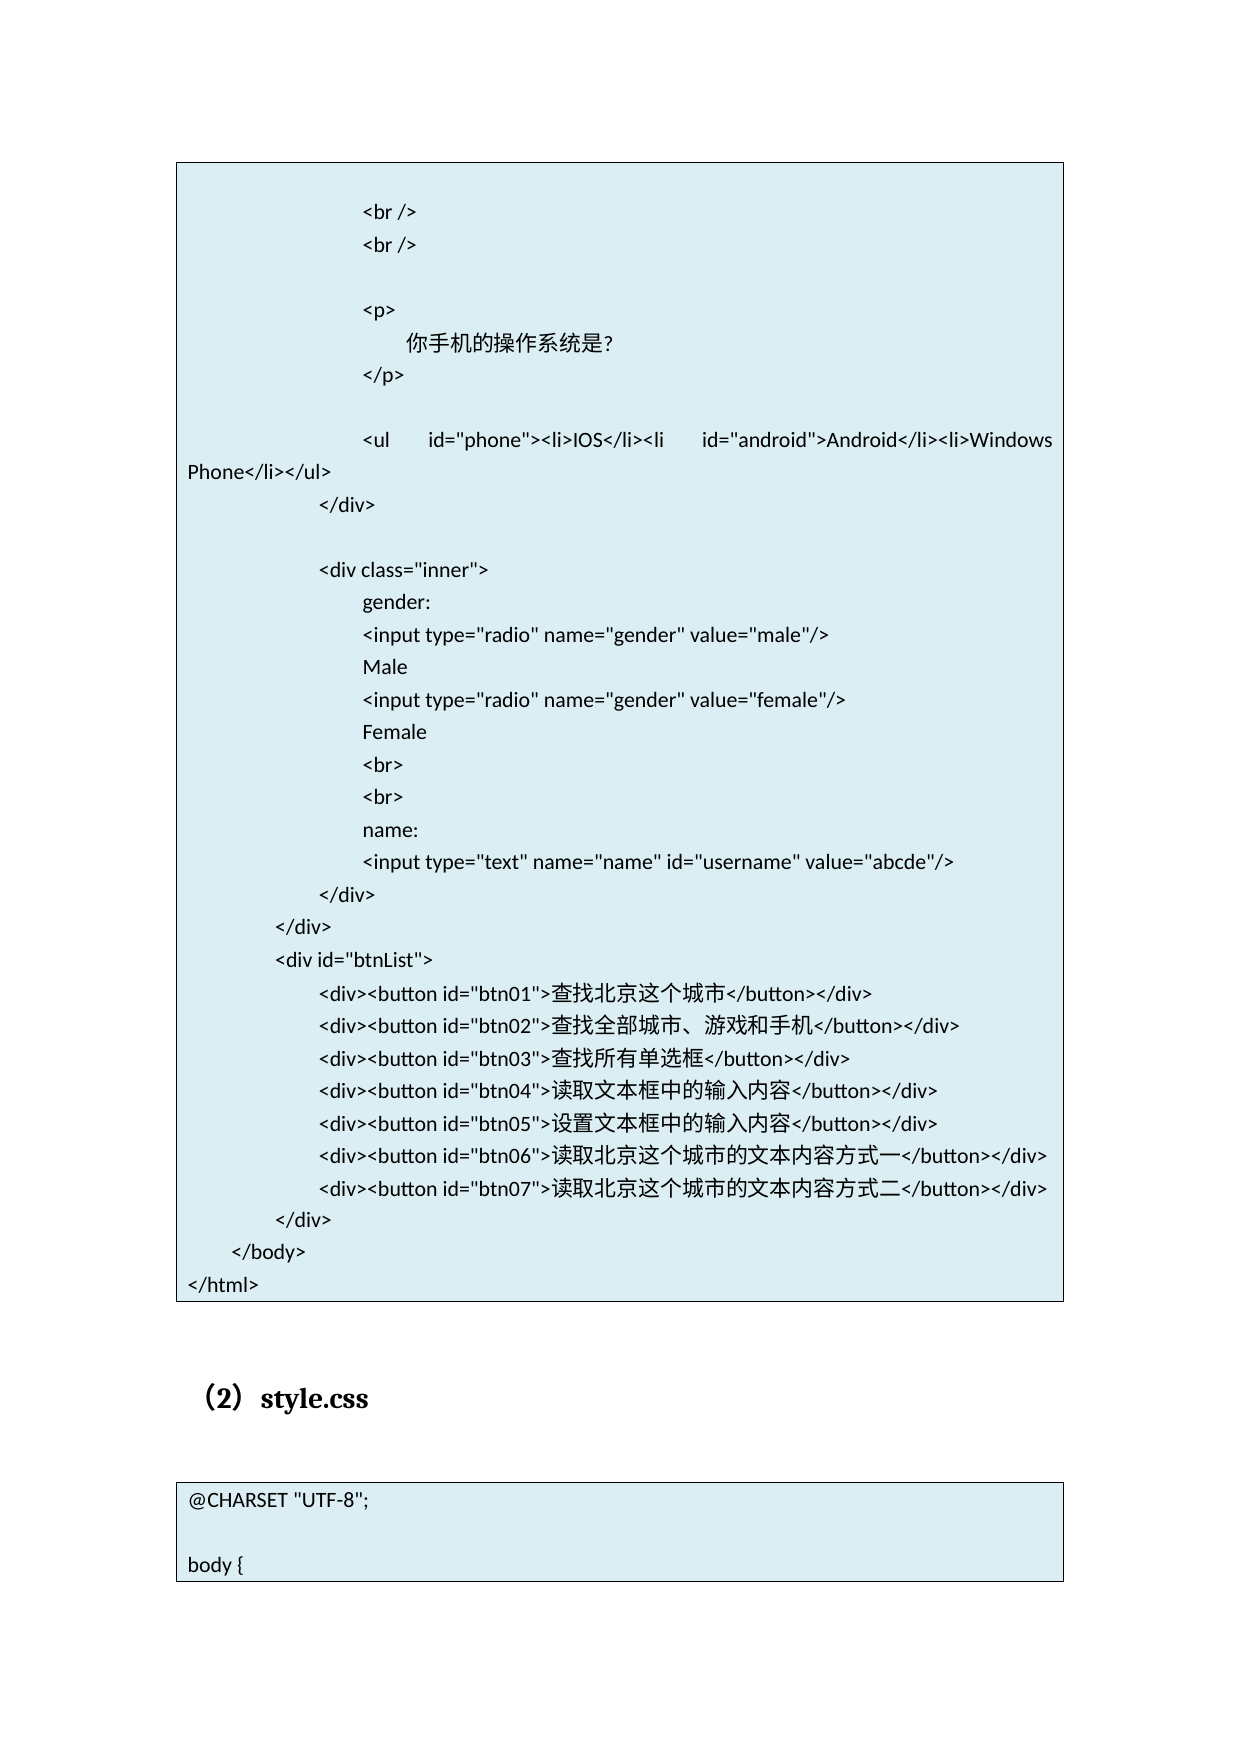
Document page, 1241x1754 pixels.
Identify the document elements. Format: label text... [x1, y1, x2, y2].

subtitle （2）style.css [187, 1363, 1053, 1428]
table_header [177, 163, 1063, 1301]
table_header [177, 1483, 1063, 1581]
